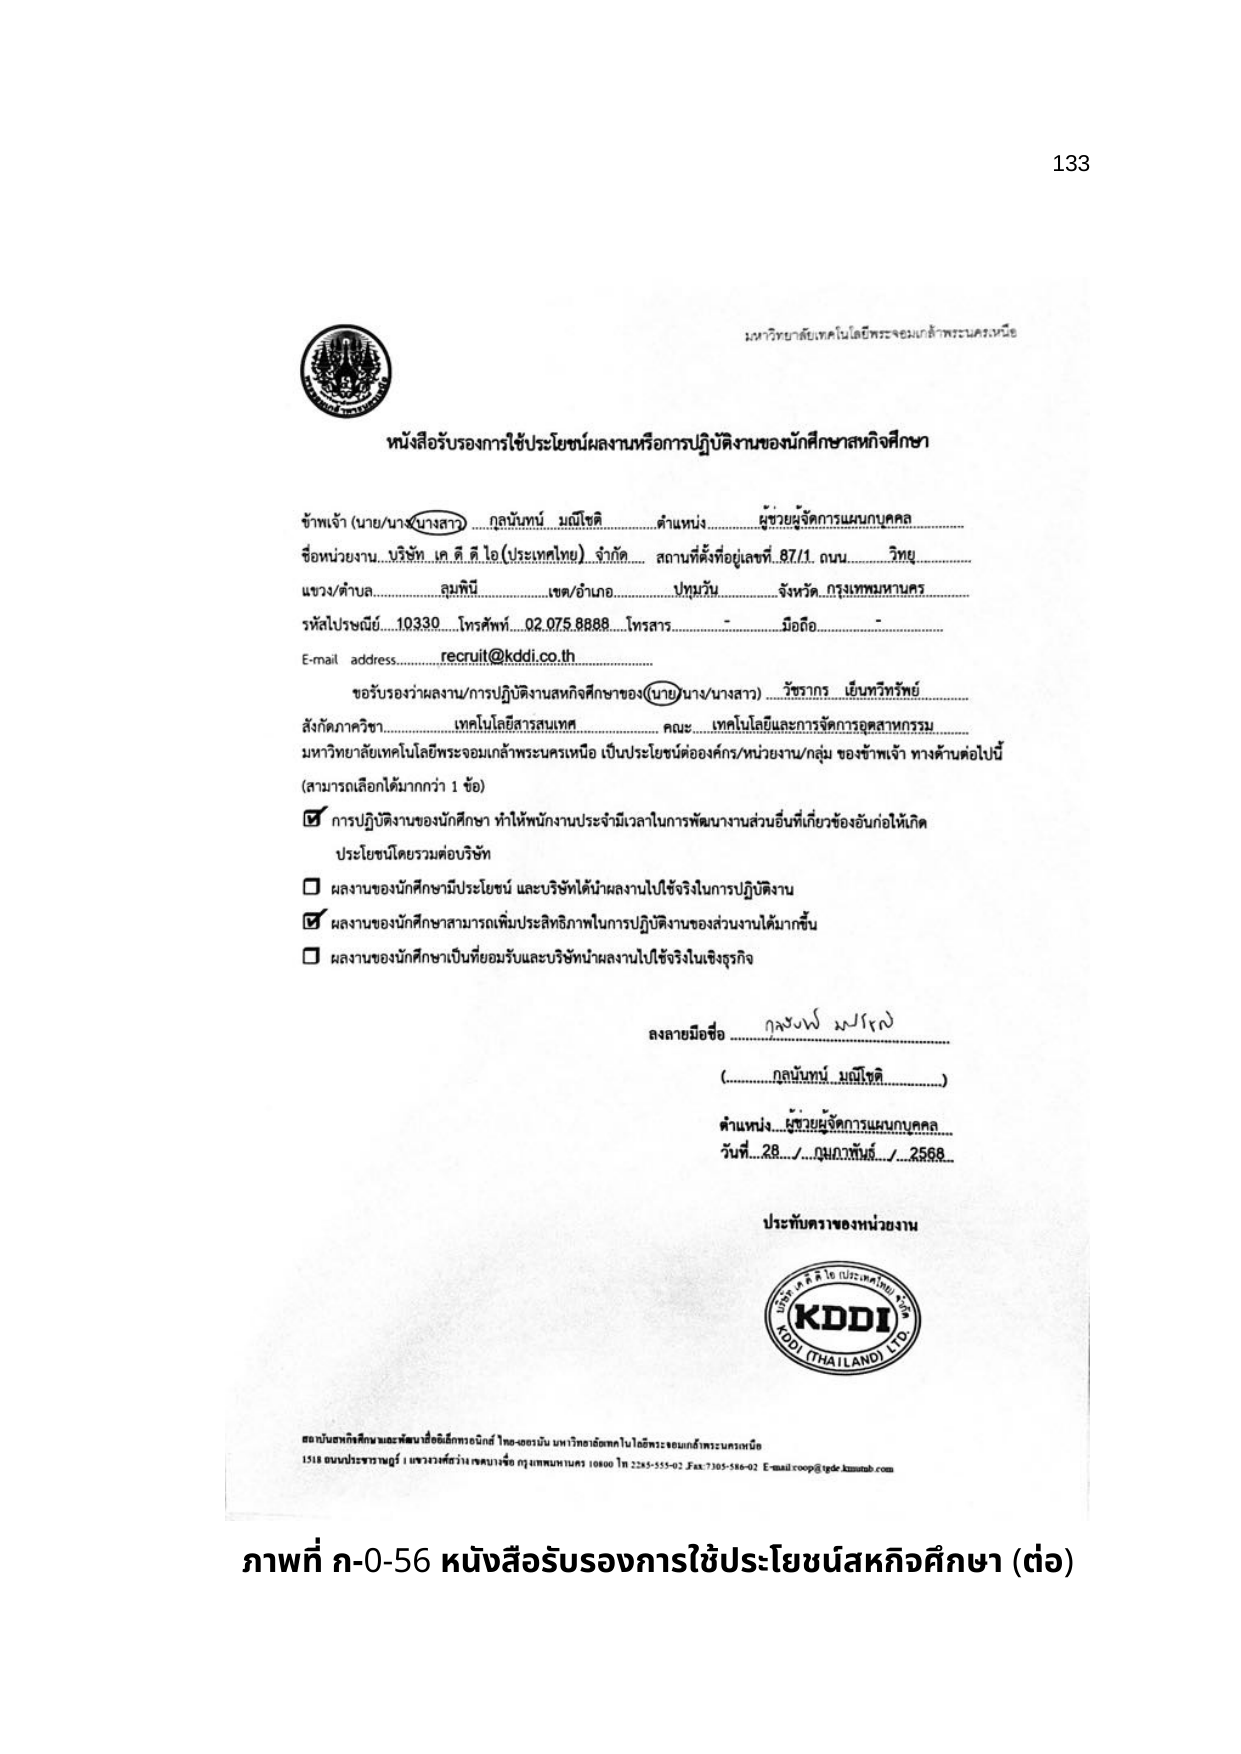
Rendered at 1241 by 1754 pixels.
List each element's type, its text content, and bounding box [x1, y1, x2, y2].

picture [225, 277, 1090, 1521]
